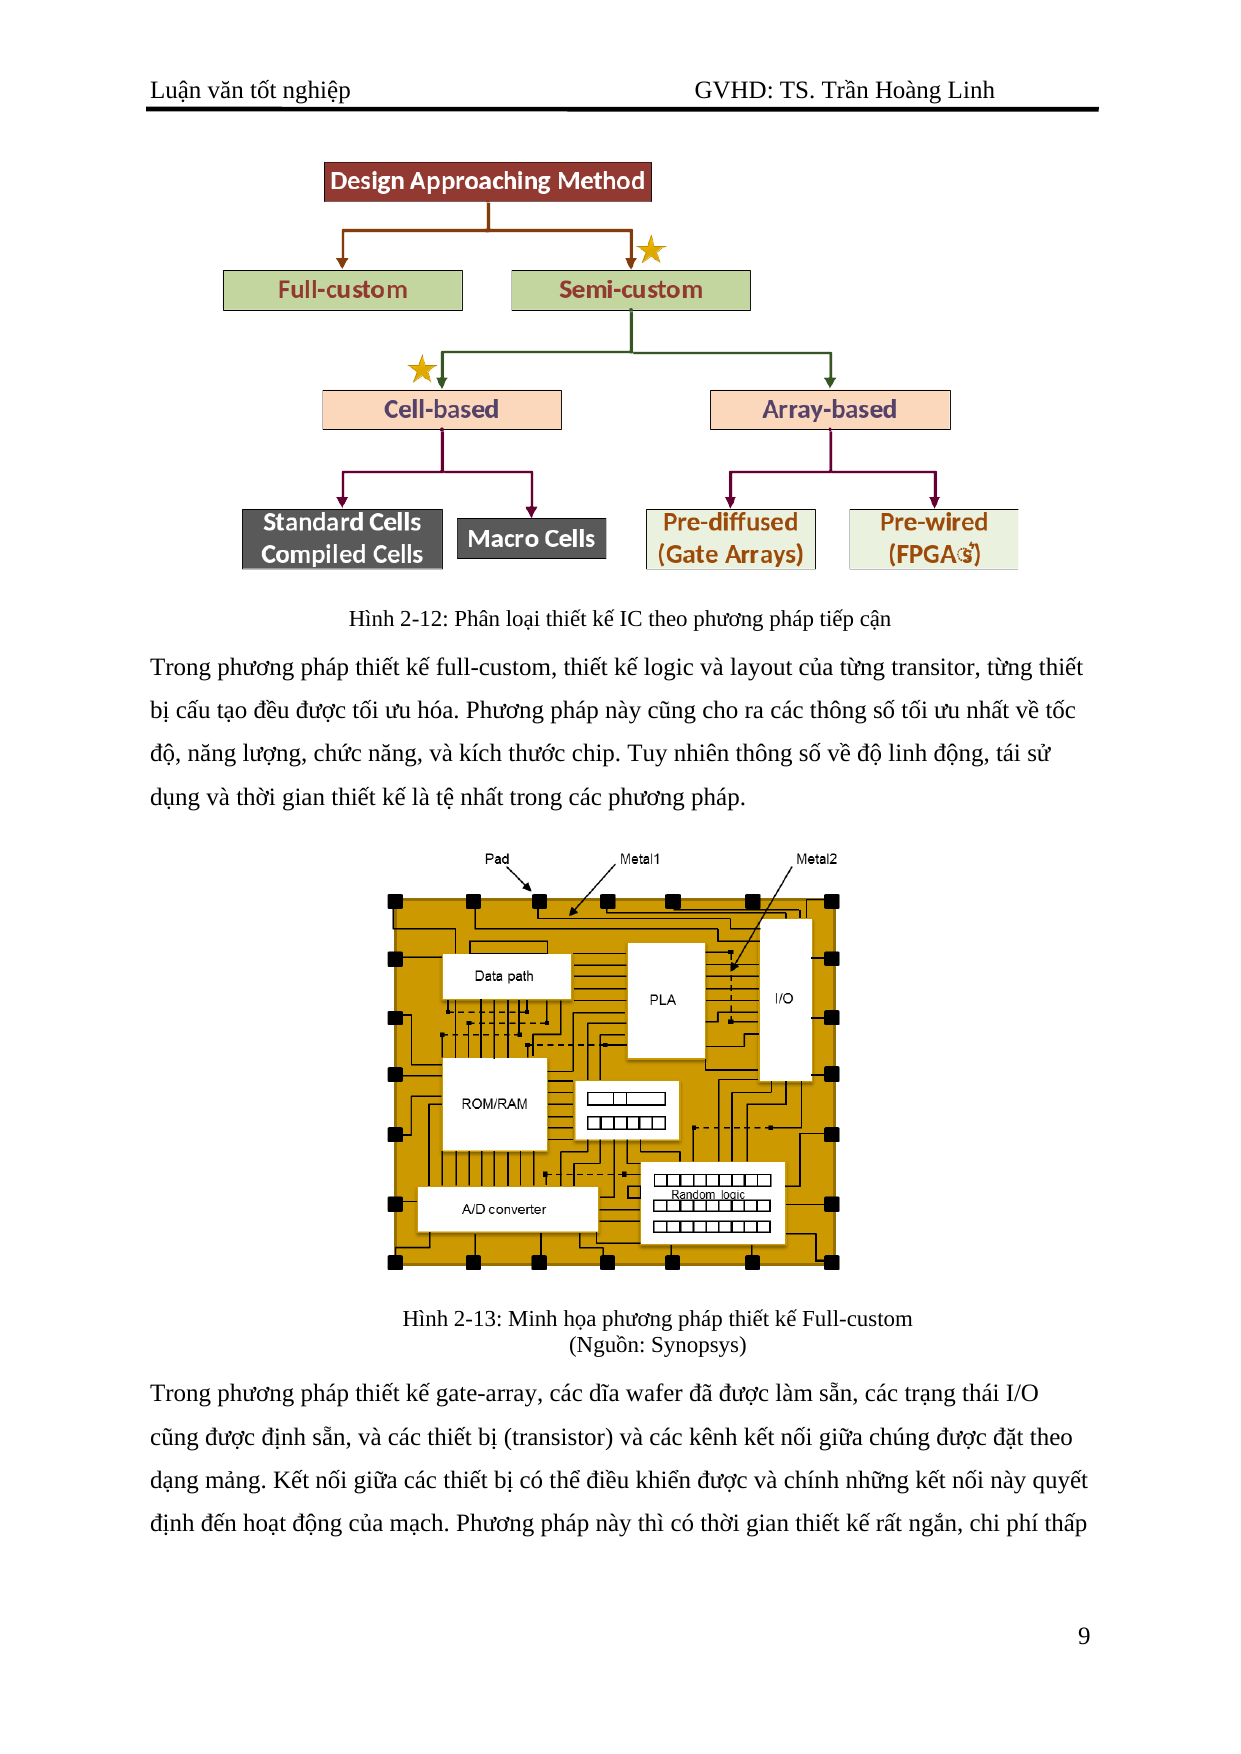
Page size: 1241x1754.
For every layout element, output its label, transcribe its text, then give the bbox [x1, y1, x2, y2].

text Trong phương pháp thiết kế full-custom, thiết kế logic và layout của từng transitor, từng thiết bị cấu tạo đều được tối ưu hóa. Phương pháp này cũng cho ra các thông số tối ưu nhất về tốc độ, năng lượng, chức năng, và kích thước chip. Tuy nhiên thông số về độ linh động, tái sử dụng và thời gian thiết kế là tệ nhất trong các phương pháp. [150, 652, 1090, 810]
text (Nguồn: Synopsys) [225, 1331, 1090, 1358]
picture [387, 845, 853, 1270]
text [150, 1378, 1090, 1537]
